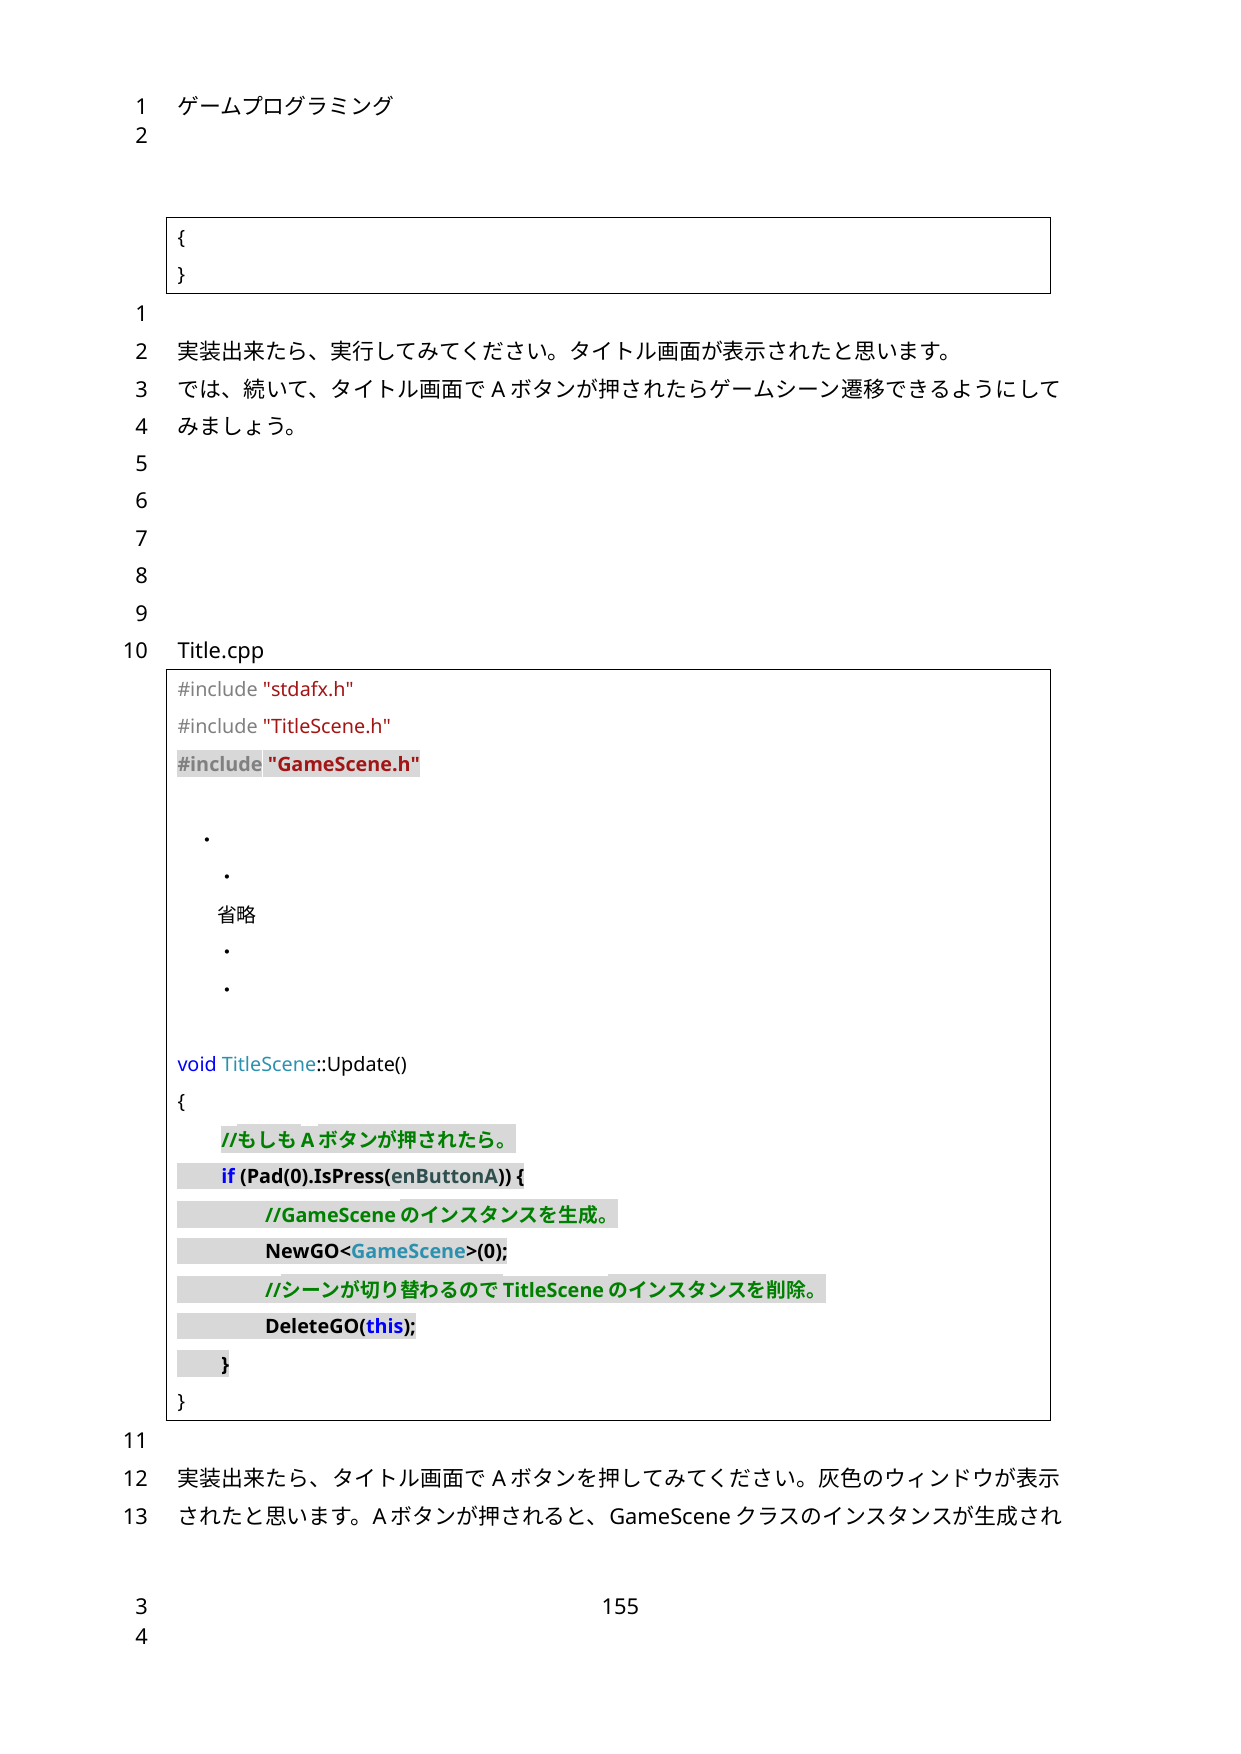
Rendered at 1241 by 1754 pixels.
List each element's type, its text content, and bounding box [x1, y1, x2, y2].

text Title.cpp [177, 631, 1063, 669]
text 実装出来たら、実行してみてください。タイトル画面が表示されたと思います。 [177, 331, 1063, 369]
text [177, 1458, 1063, 1533]
text では、続いて、タイトル画面でAボタンが押されたらゲームシーン遷移できるようにしてみましょう。 [177, 369, 1063, 444]
table_header #include "stdafx.h" #include "TitleScene.h" #include "GameScene.h" ・ ・ 省略 ・ ・ void TitleScene::Update() { //もしもAボタンが押されたら。 if (Pad(0).IsPress(enButtonA)) { //GameSceneのインスタンスを生成。 NewGO<GameScene>(0); //シーンが切り替わるのでTitleSceneのインスタンスを削除。 DeleteGO(this); } } [167, 670, 1050, 1420]
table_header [167, 218, 1050, 293]
